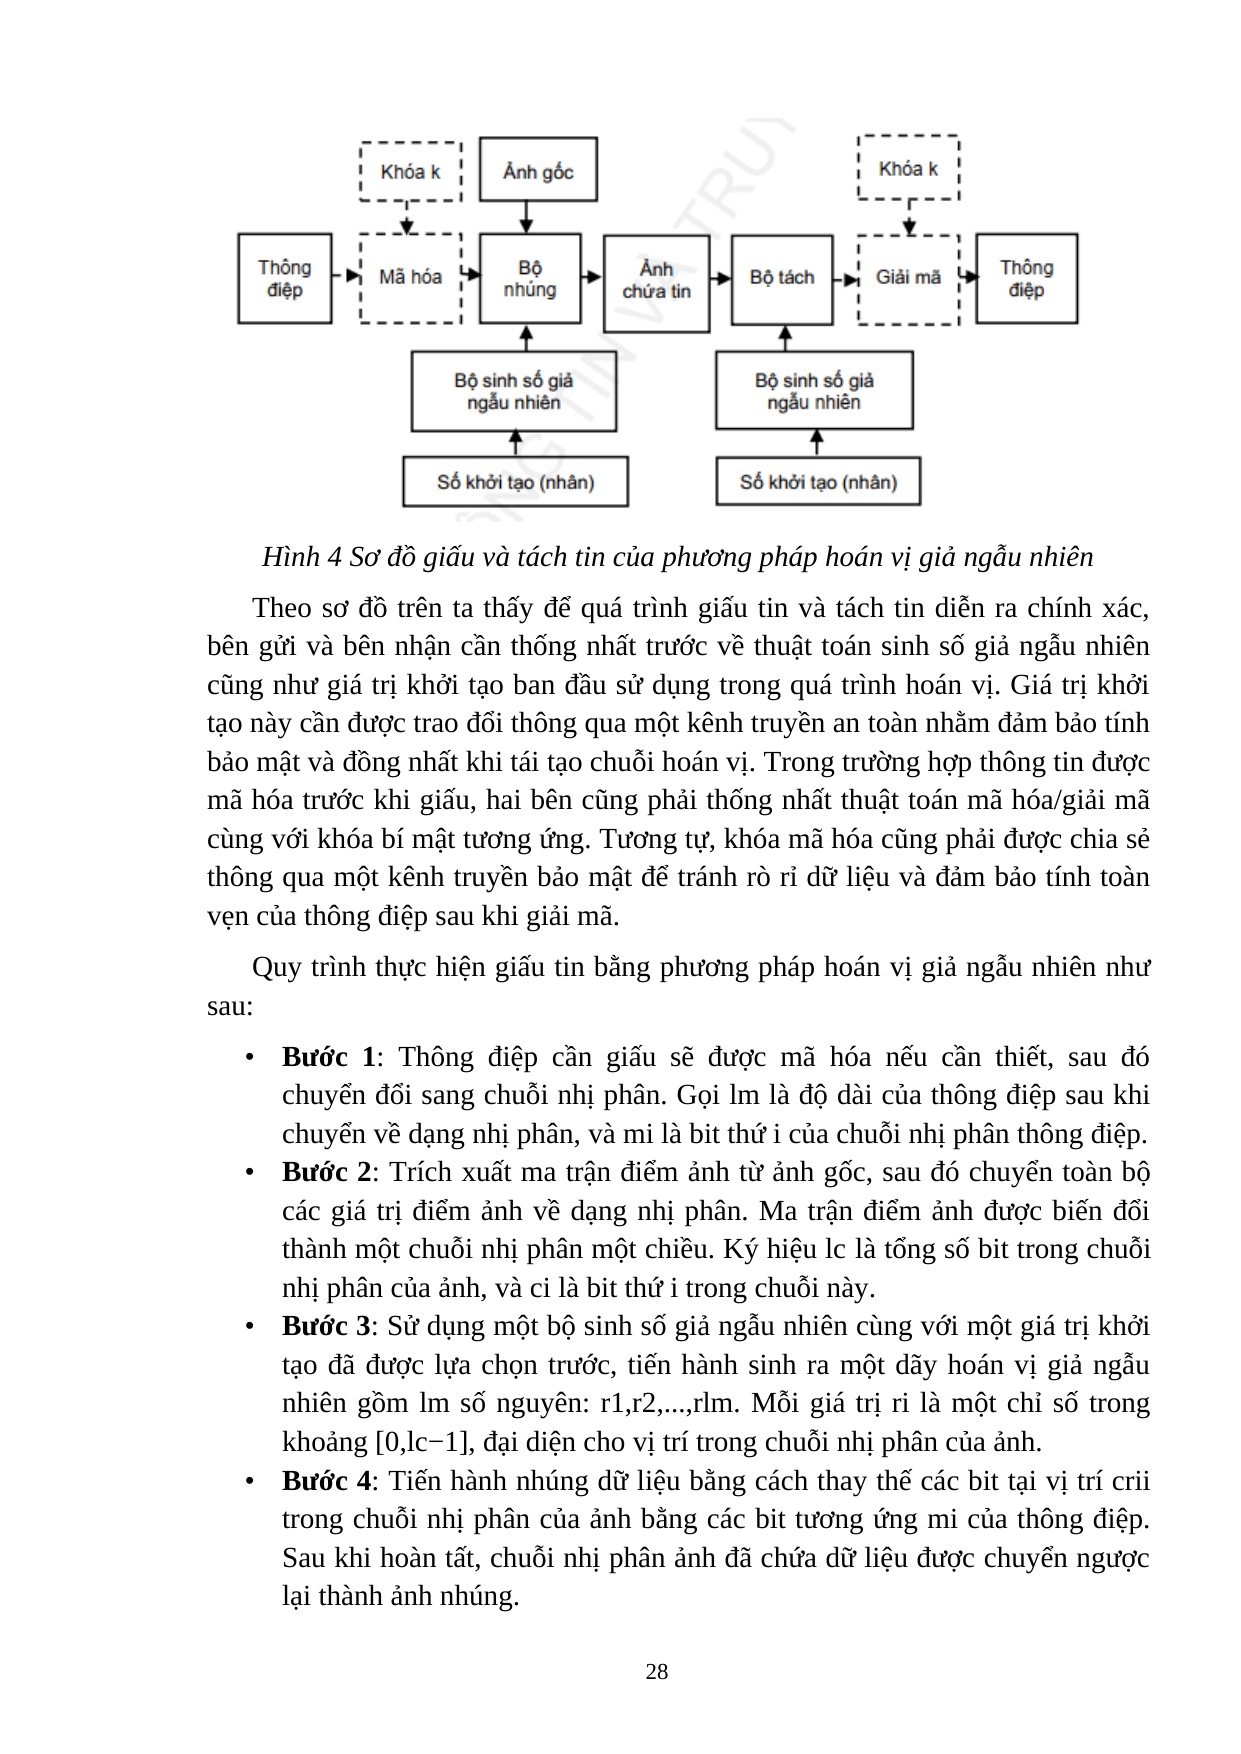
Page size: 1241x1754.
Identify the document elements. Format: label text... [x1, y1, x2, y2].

text Theo sơ đồ trên ta thấy để quá trình giấu tin và tách tin diễn ra chính xác, bên gửi và bên nhận cần thống nhất trước về thuật toán sinh số giả ngẫu nhiên cũng như giá trị khởi tạo ban đầu sử dụng trong quá trình hoán vị. Giá trị khởi tạo này cần được trao đổi thông qua một kênh truyền an toàn nhằm đảm bảo tính bảo mật và đồng nhất khi tái tạo chuỗi hoán vị. Trong trường hợp thông tin được mã hóa trước khi giấu, hai bên cũng phải thống nhất thuật toán mã hóa/giải mã cùng với khóa bí mật tương ứng. Tương tự, khóa mã hóa cũng phải được chia sẻ thông qua một kênh truyền bảo mật để tránh rò rỉ dữ liệu và đảm bảo tính toàn vẹn của thông điệp sau khi giải mã. [207, 590, 1152, 932]
list Bước 1: Thông điệp cần giấu sẽ được mã hóa nếu cần thiết, sau đó chuyển đổi sang chuỗi nhị phân. Gọi lm là độ dài của thông điệp sau khi chuyển về dạng nhị phân, và mi là bit thứ i của chuỗi nhị phân thông điệp. [244, 1039, 1152, 1149]
list Bước 3: Sử dụng một bộ sinh số giả ngẫu nhiên cùng với một giá trị khởi tạo đã được lựa chọn trước, tiến hành sinh ra một dãy hoán vị giả ngẫu nhiên gồm lm số nguyên: r1,r2,...,rlm. Mỗi giá trị ri là một chỉ số trong khoảng [0,lc−1], đại diện cho vị trí trong chuỗi nhị phân của ảnh. [244, 1308, 1152, 1458]
list Bước 4: Tiến hành nhúng dữ liệu bằng cách thay thế các bit tại vị trí crii​ trong chuỗi nhị phân của ảnh bằng các bit tương ứng mi của thông điệp. Sau khi hoàn tất, chuỗi nhị phân ảnh đã chứa dữ liệu được chuyển ngược lại thành ảnh nhúng. [244, 1463, 1152, 1612]
text Hình 4 Sơ đồ giấu và tách tin của phương pháp hoán vị giả ngẫu nhiên [207, 539, 1152, 572]
text Quy trình thực hiện giấu tin bằng phương pháp hoán vị giả ngẫu nhiên như sau: [207, 949, 1152, 1021]
picture [206, 118, 1102, 522]
list Bước 2: Trích xuất ma trận điểm ảnh từ ảnh gốc, sau đó chuyển toàn bộ các giá trị điểm ảnh về dạng nhị phân. Ma trận điểm ảnh được biến đổi thành một chuỗi nhị phân một chiều. Ký hiệu lc là tổng số bit trong chuỗi nhị phân của ảnh, và ci là bit thứ i trong chuỗi này. [244, 1154, 1152, 1303]
